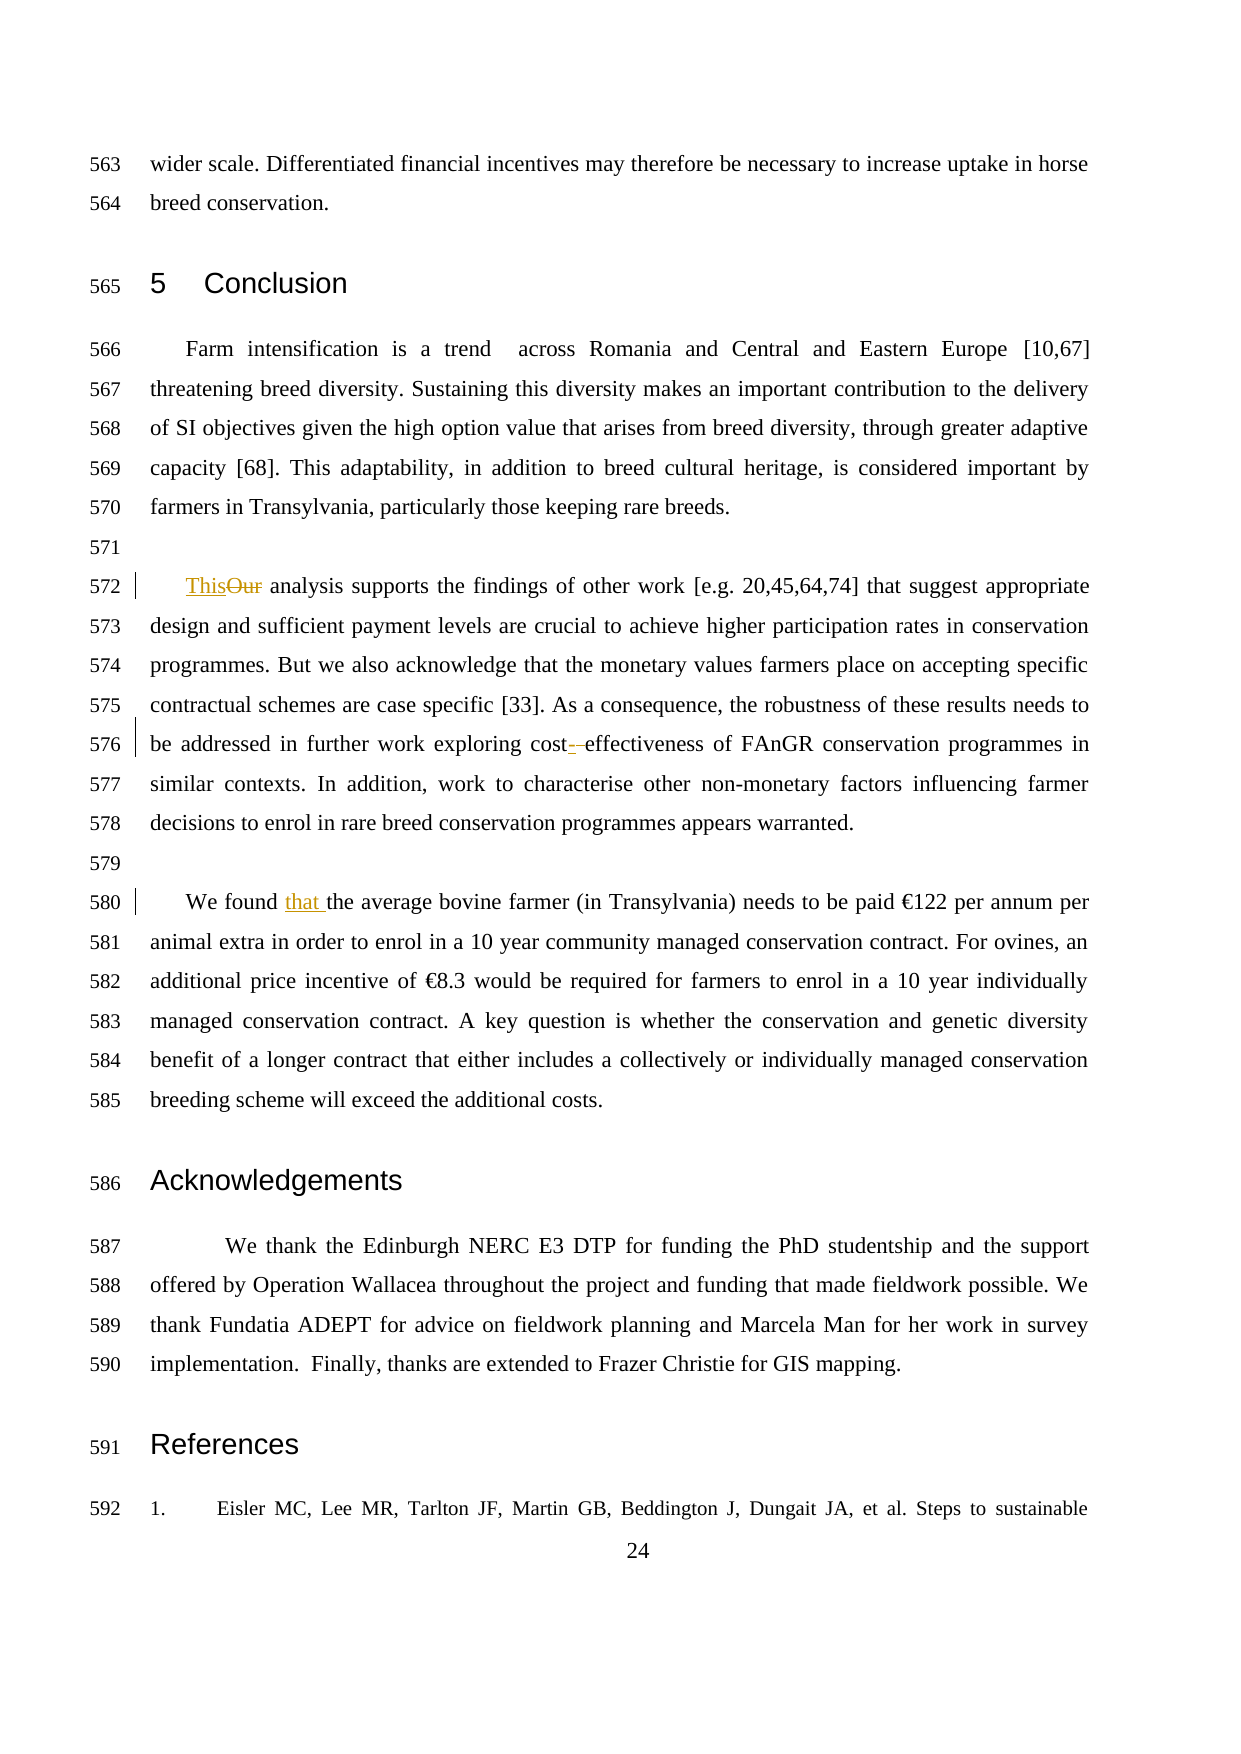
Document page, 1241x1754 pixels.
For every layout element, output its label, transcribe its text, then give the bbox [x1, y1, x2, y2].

subtitle Acknowledgements [150, 1163, 1090, 1196]
subtitle References [150, 1427, 1090, 1461]
text Farm intensification is a trend across Romania and Central and Eastern Europe [10,67] threatening breed diversity. Sustaining this diversity makes an important contribution to the delivery of SI objectives given the high option value that arises from breed diversity, through greater adaptive capacity [68]. This adaptability, in addition to breed cultural heritage, is considered important by farmers in Transylvania, particularly those keeping rare breeds. [150, 336, 1090, 520]
text We thank the Edinburgh NERC E3 DTP for funding the PhD studentship and the support offered by Operation Wallacea throughout the project and funding that made fieldwork possible. We thank Fundatia ADEPT for advice on fieldwork planning and Marcela Man for her work in survey implementation. Finally, thanks are extended to Frazer Christie for GIS mapping. [150, 1232, 1090, 1376]
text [150, 1496, 1090, 1520]
subtitle Conclusion [150, 266, 1090, 300]
text analysis supports the findings of other work [e.g. 20,45,64,74] that suggest appropriate design and sufficient payment levels are crucial to achieve higher participation rates in conservation programmes. But we also acknowledge that the monetary values farmers place on accepting specific contractual schemes are case specific [33]. As a consequence, the robustness of these results needs to be addressed in further work exploring costeffectiveness of FAnGR conservation programmes in similar contexts. In addition, work to characterise other non-monetary factors influencing farmer decisions to enrol in rare breed conservation programmes appears warranted. [150, 572, 1090, 836]
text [150, 150, 1090, 216]
text We found the average bovine farmer (in Transylvania) needs to be paid €122 per annum per animal extra in order to enrol in a 10 year community managed conservation contract. For ovines, an additional price incentive of €8.3 would be required for farmers to enrol in a 10 year individually managed conservation contract. A key question is whether the conservation and genetic diversity benefit of a longer contract that either includes a collectively or individually managed conservation breeding scheme will exceed the additional costs. [150, 888, 1090, 1112]
